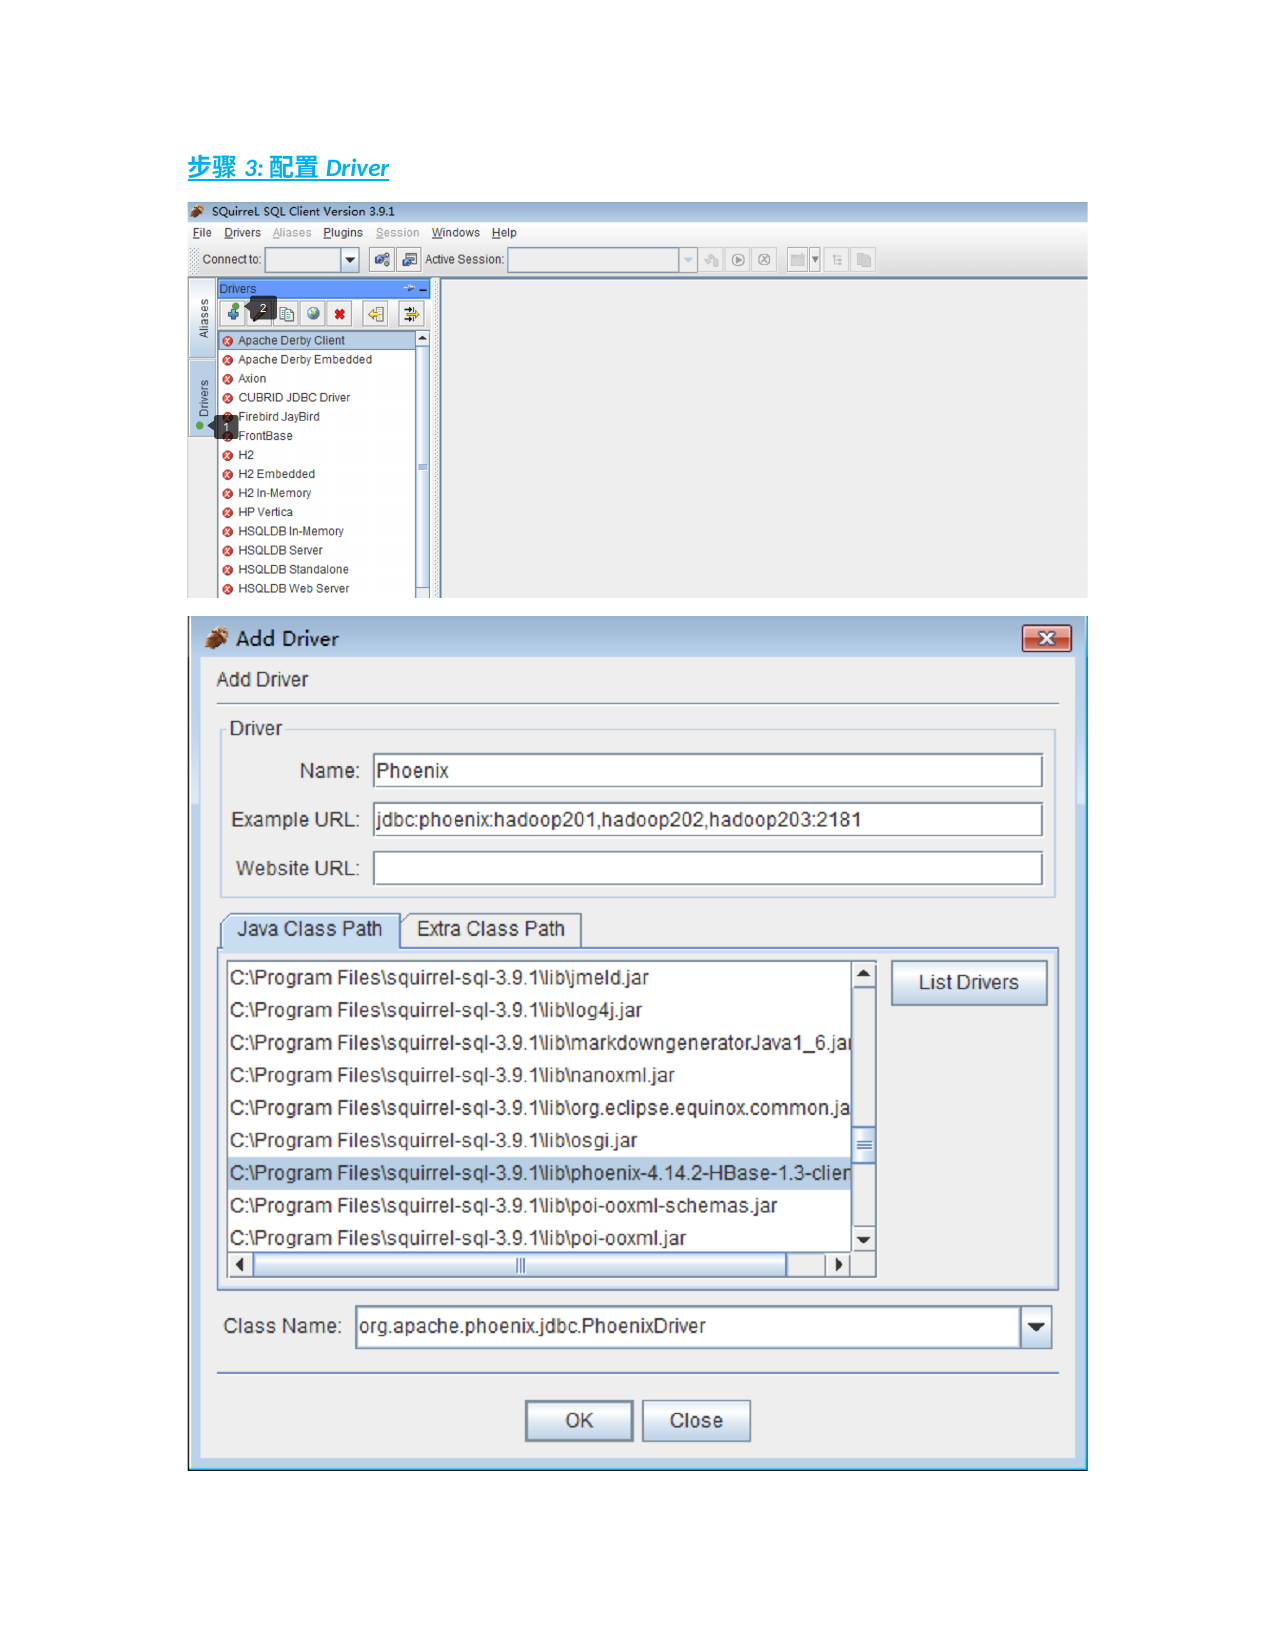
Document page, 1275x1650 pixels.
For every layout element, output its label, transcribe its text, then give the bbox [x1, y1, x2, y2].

picture [187, 616, 1088, 1471]
picture [187, 202, 1088, 598]
subtitle 步骤 3: 配置 Driver [187, 150, 1087, 184]
